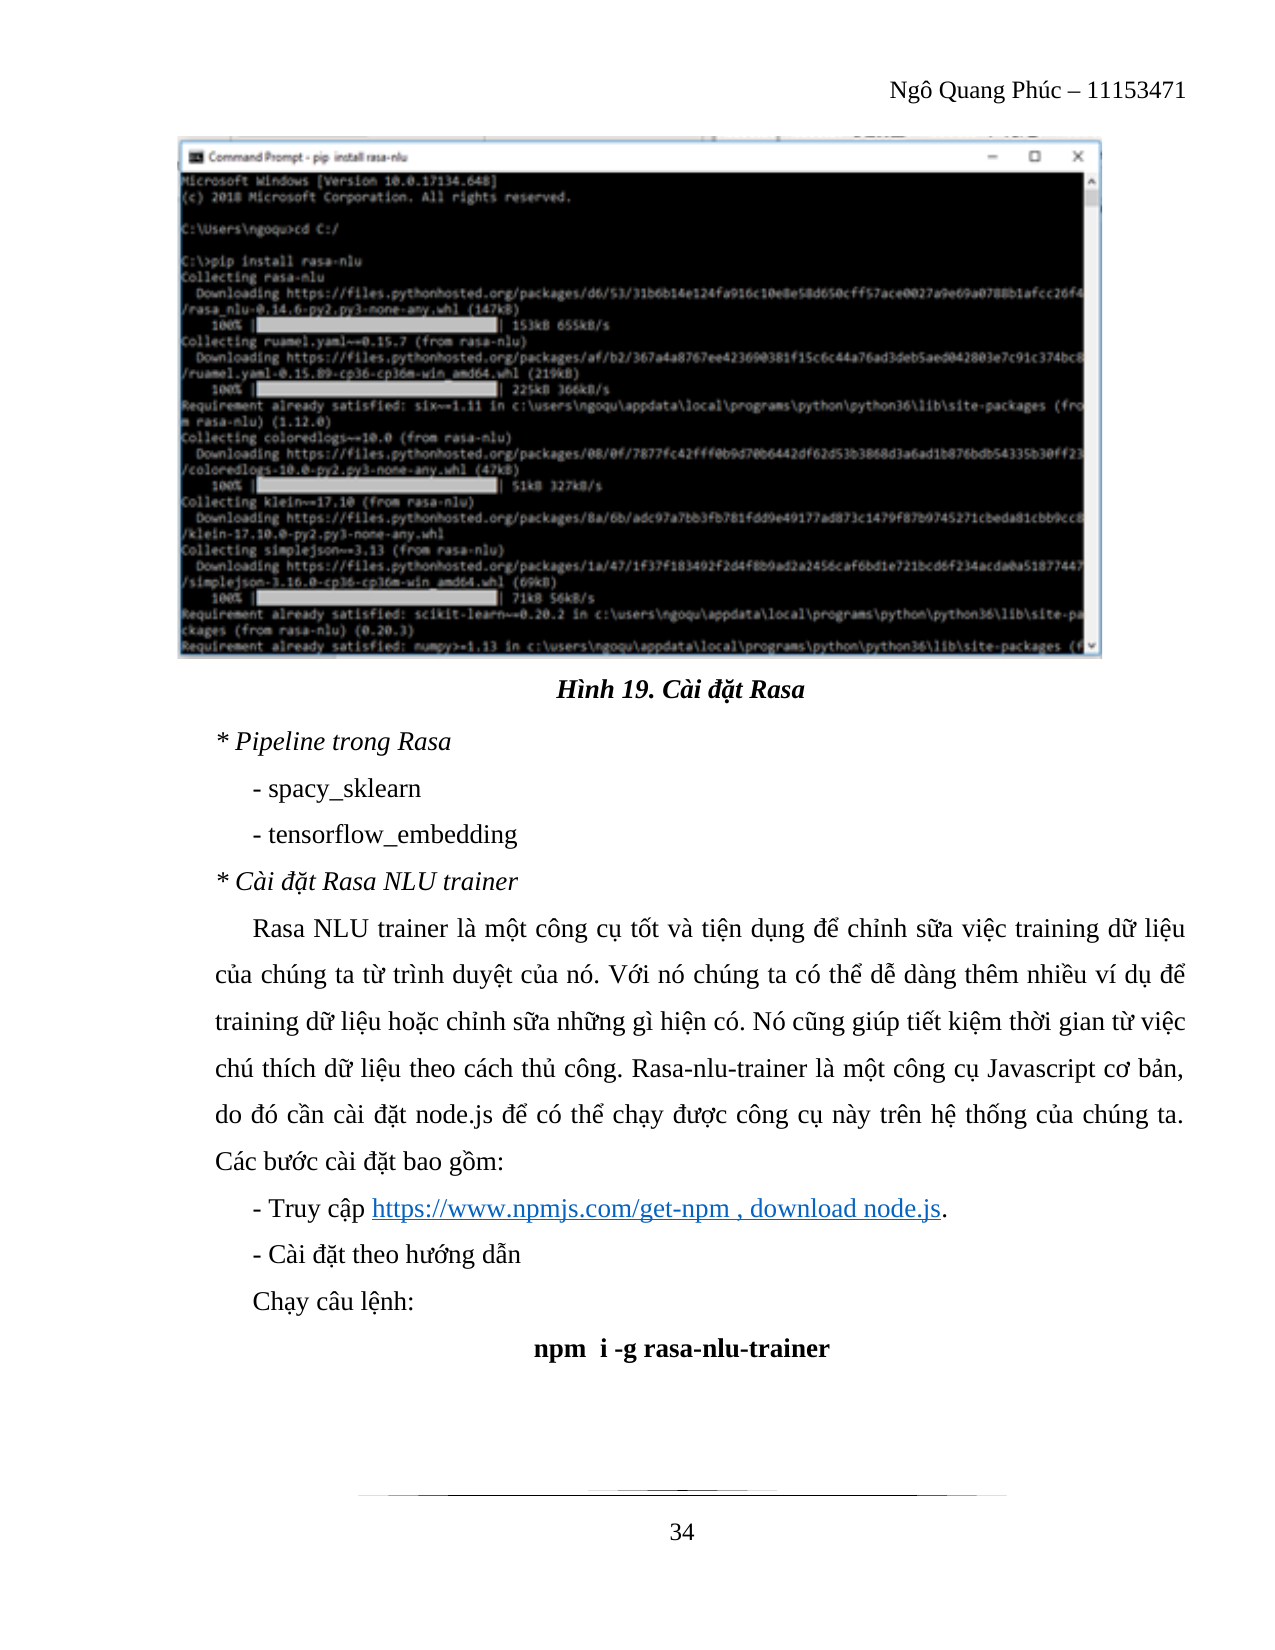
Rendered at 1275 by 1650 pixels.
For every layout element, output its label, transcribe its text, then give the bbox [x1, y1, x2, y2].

text - Truy cập https://www.npmjs.com/get-npm , download node.js. [177, 1192, 1186, 1223]
text Chạy câu lệnh: [177, 1285, 1186, 1316]
text - Cài đặt theo hướng dẫn [177, 1238, 1186, 1269]
text * Cài đặt Rasa NLU trainer [177, 865, 1186, 896]
text * Pipeline trong Rasa [177, 725, 1186, 756]
text Hình 19. Cài đặt Rasa [177, 673, 1186, 704]
list - spacy_sklearn [252, 772, 1186, 803]
picture [177, 136, 1103, 659]
text npm i -g rasa-nlu-trainer [177, 1332, 1186, 1363]
list - tensorflow_embedding [252, 818, 1186, 849]
text Rasa NLU trainer là một công cụ tốt và tiện dụng để chỉnh sữa việc training dữ liệu của chúng ta từ trình duyệt của nó. Với nó chúng ta có thể dễ dàng thêm nhiều ví dụ để training dữ liệu hoặc chỉnh sữa những gì hiện có. Nó cũng giúp tiết kiệm thời gian từ việc chú thích dữ liệu theo cách thủ công. Rasa-nlu-trainer là một công cụ Javascript cơ bản, do đó cần cài đặt node.js để có thể chạy được công cụ này trên hệ thống của chúng ta. Các bước cài đặt bao gồm: [215, 912, 1186, 1176]
